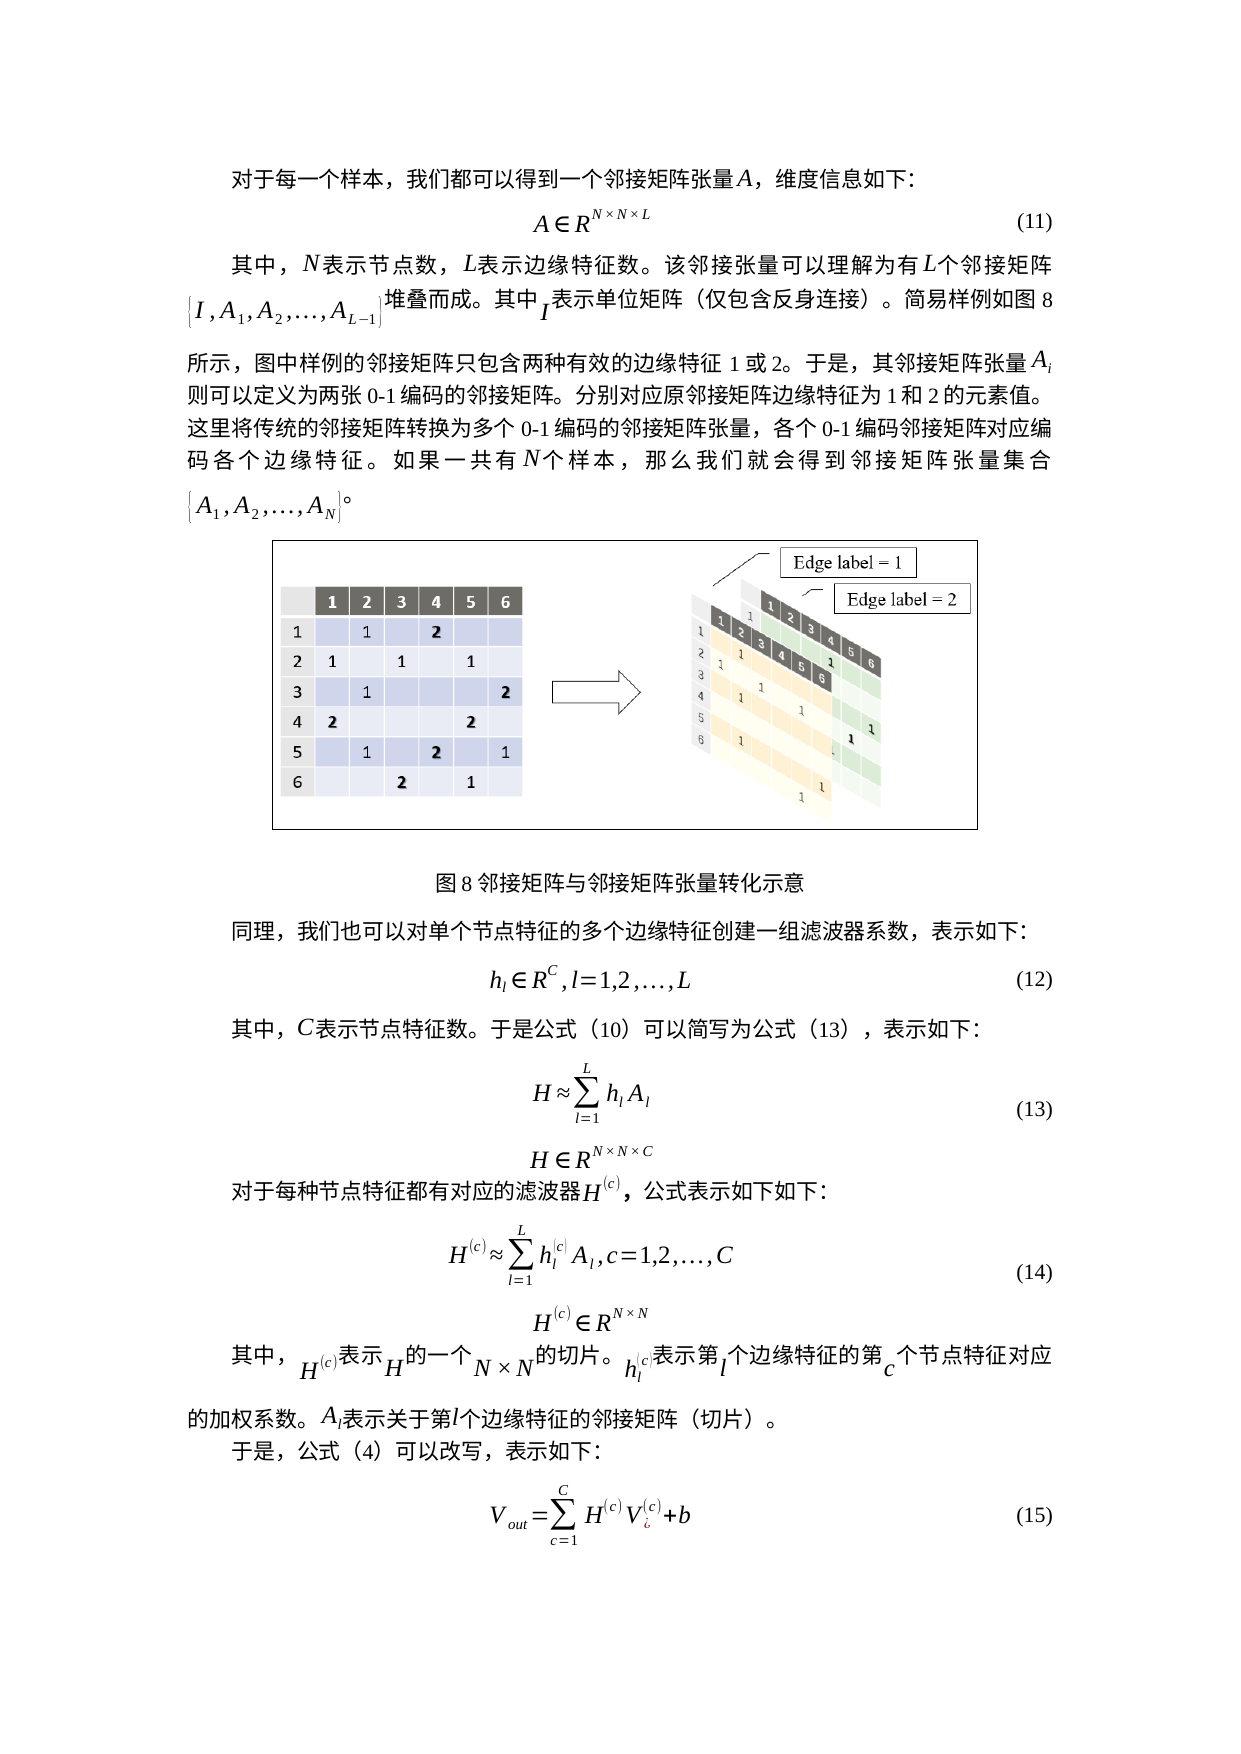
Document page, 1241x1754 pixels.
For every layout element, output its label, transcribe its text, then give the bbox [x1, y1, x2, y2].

table_header [176, 195, 1006, 248]
table_header [176, 1044, 1005, 1174]
picture [273, 541, 977, 829]
table_header (14) [1005, 1206, 1064, 1336]
table_header (13) [1005, 1044, 1064, 1174]
text 对于每一个样本，我们都可以得到一个邻接矩阵张量，维度信息如下： [187, 162, 1053, 194]
table_header (15) [1005, 1466, 1064, 1564]
table_header (12) [1005, 946, 1064, 1011]
text 其中，表示节点特征数。于是公式（10）可以简写为公式（13），表示如下： [187, 1011, 1053, 1044]
table_header (11) [1006, 195, 1064, 248]
table_header [176, 946, 1005, 1011]
text 其中，表示的一个的切片。表示第个边缘特征的第个节点特征对应的加权系数。表示关于第个边缘特征的邻接矩阵（切片）。 [187, 1336, 1053, 1434]
text 同理，我们也可以对单个节点特征的多个边缘特征创建一组滤波器系数，表示如下： [187, 914, 1053, 946]
text 对于每种节点特征都有对应的滤波器，公式表示如下如下： [187, 1174, 1053, 1206]
table_header [176, 1466, 1005, 1564]
text 图8 邻接矩阵与邻接矩阵张量转化示意 [187, 865, 1053, 898]
text 于是，公式（4）可以改写，表示如下： [187, 1434, 1053, 1466]
table_header [176, 1206, 1005, 1336]
text 其中，表示节点数，表示边缘特征数。该邻接张量可以理解为有个邻接矩阵堆叠而成。其中表示单位矩阵（仅包含反身连接）。简易样例如图8所示，图中样例的邻接矩阵只包含两种有效的边缘特征1或2。于是，其邻接矩阵张量则可以定义为两张0-1编码的邻接矩阵。分别对应原邻接矩阵边缘特征为1和2的元素值。这里将传统的邻接矩阵转换为多个0-1编码的邻接矩阵张量，各个0-1编码邻接矩阵对应编码各个边缘特征。如果一共有个样本，那么我们就会得到邻接矩阵张量集合。 [187, 248, 1053, 540]
